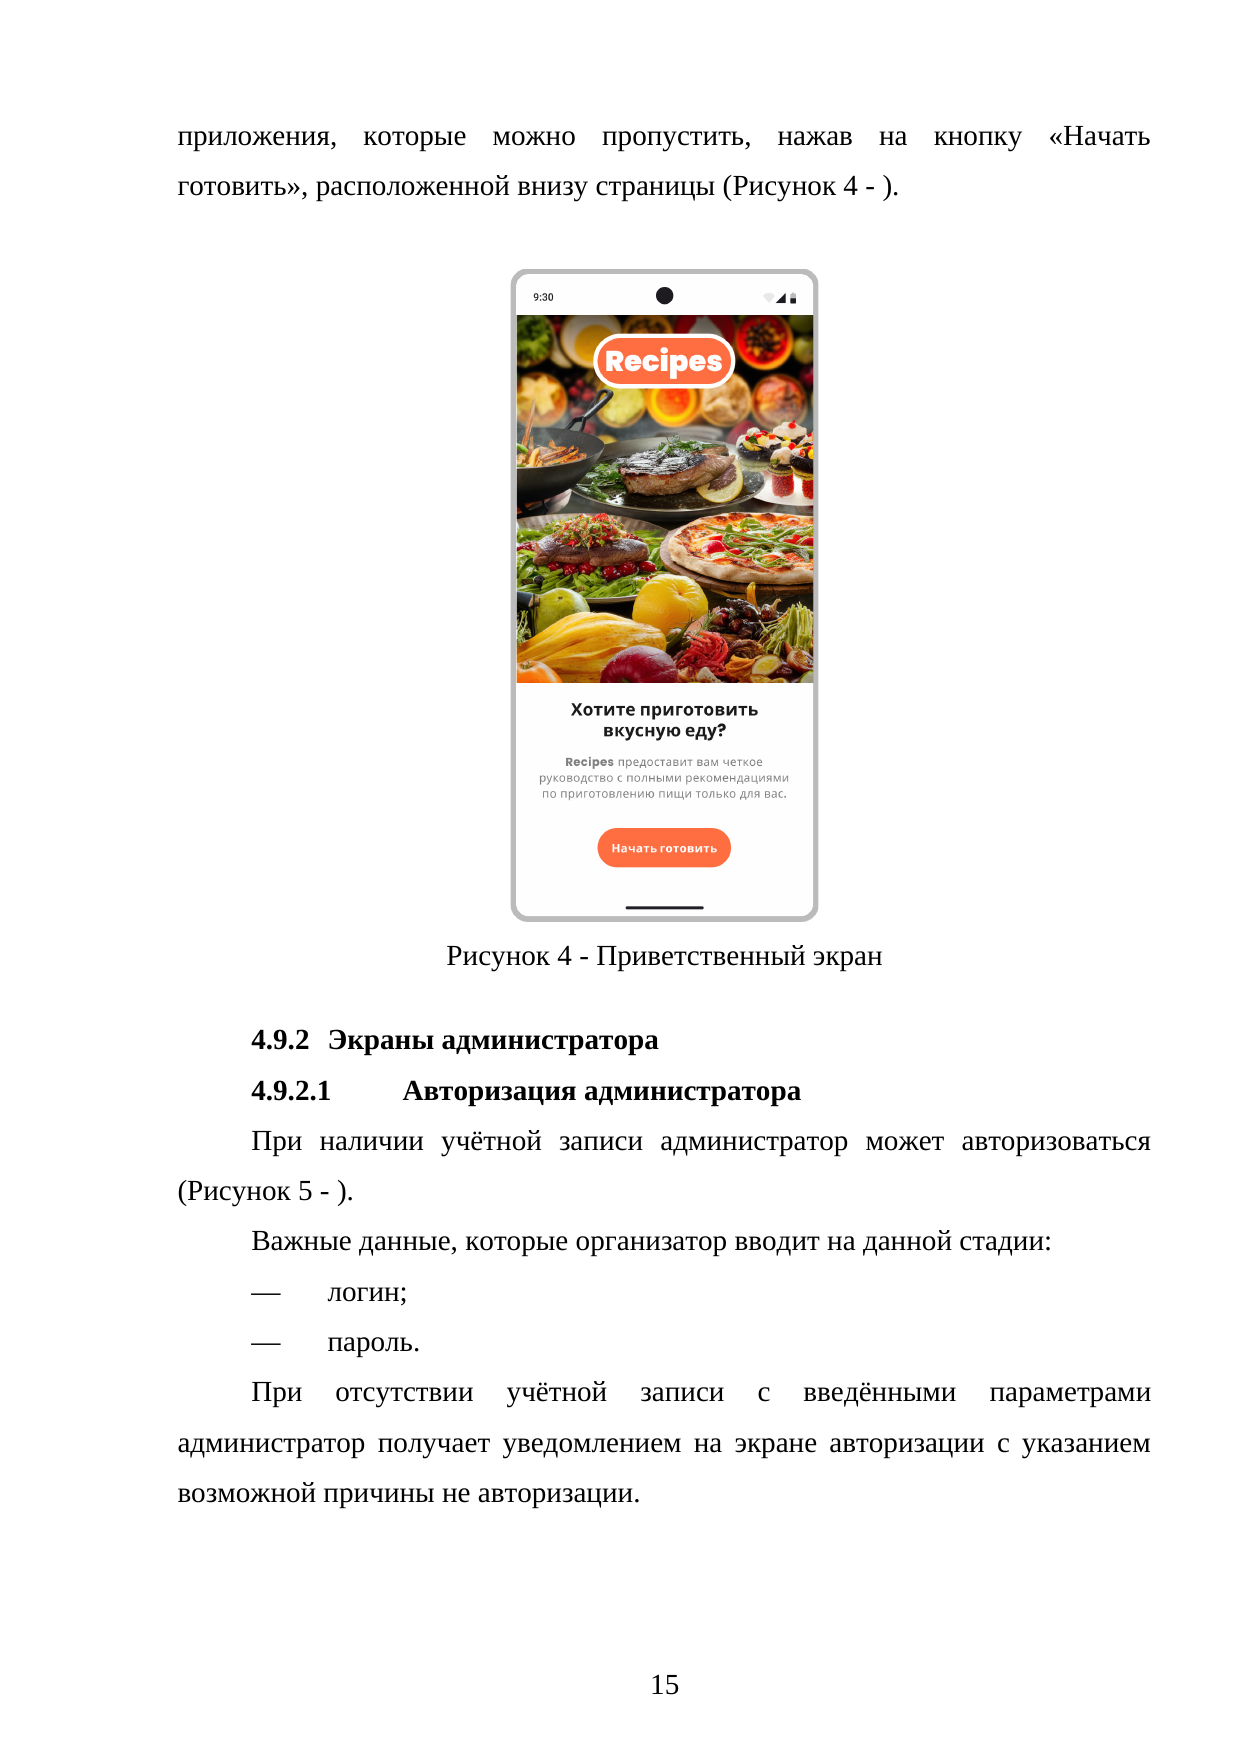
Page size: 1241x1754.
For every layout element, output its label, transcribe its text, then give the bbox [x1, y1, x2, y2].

picture [510, 269, 819, 922]
text Важные данные, которые организатор вводит на данной стадии: [177, 1223, 1152, 1257]
text пароль. [177, 1324, 1152, 1358]
text При наличии учётной записи администратор может авторизоваться (рисунок 5 ). [177, 1123, 1152, 1207]
subtitle Авторизация администратора [177, 1073, 1152, 1106]
text При отсутствии учётной записи с введёнными параметрами администратор получает уведомлением на экране авторизации с указанием возможной причины не авторизации. [177, 1374, 1152, 1509]
list Приветственный экран [177, 938, 1152, 972]
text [177, 118, 1152, 202]
subtitle Экраны администратора [177, 1022, 1152, 1056]
text логин; [177, 1274, 1152, 1307]
